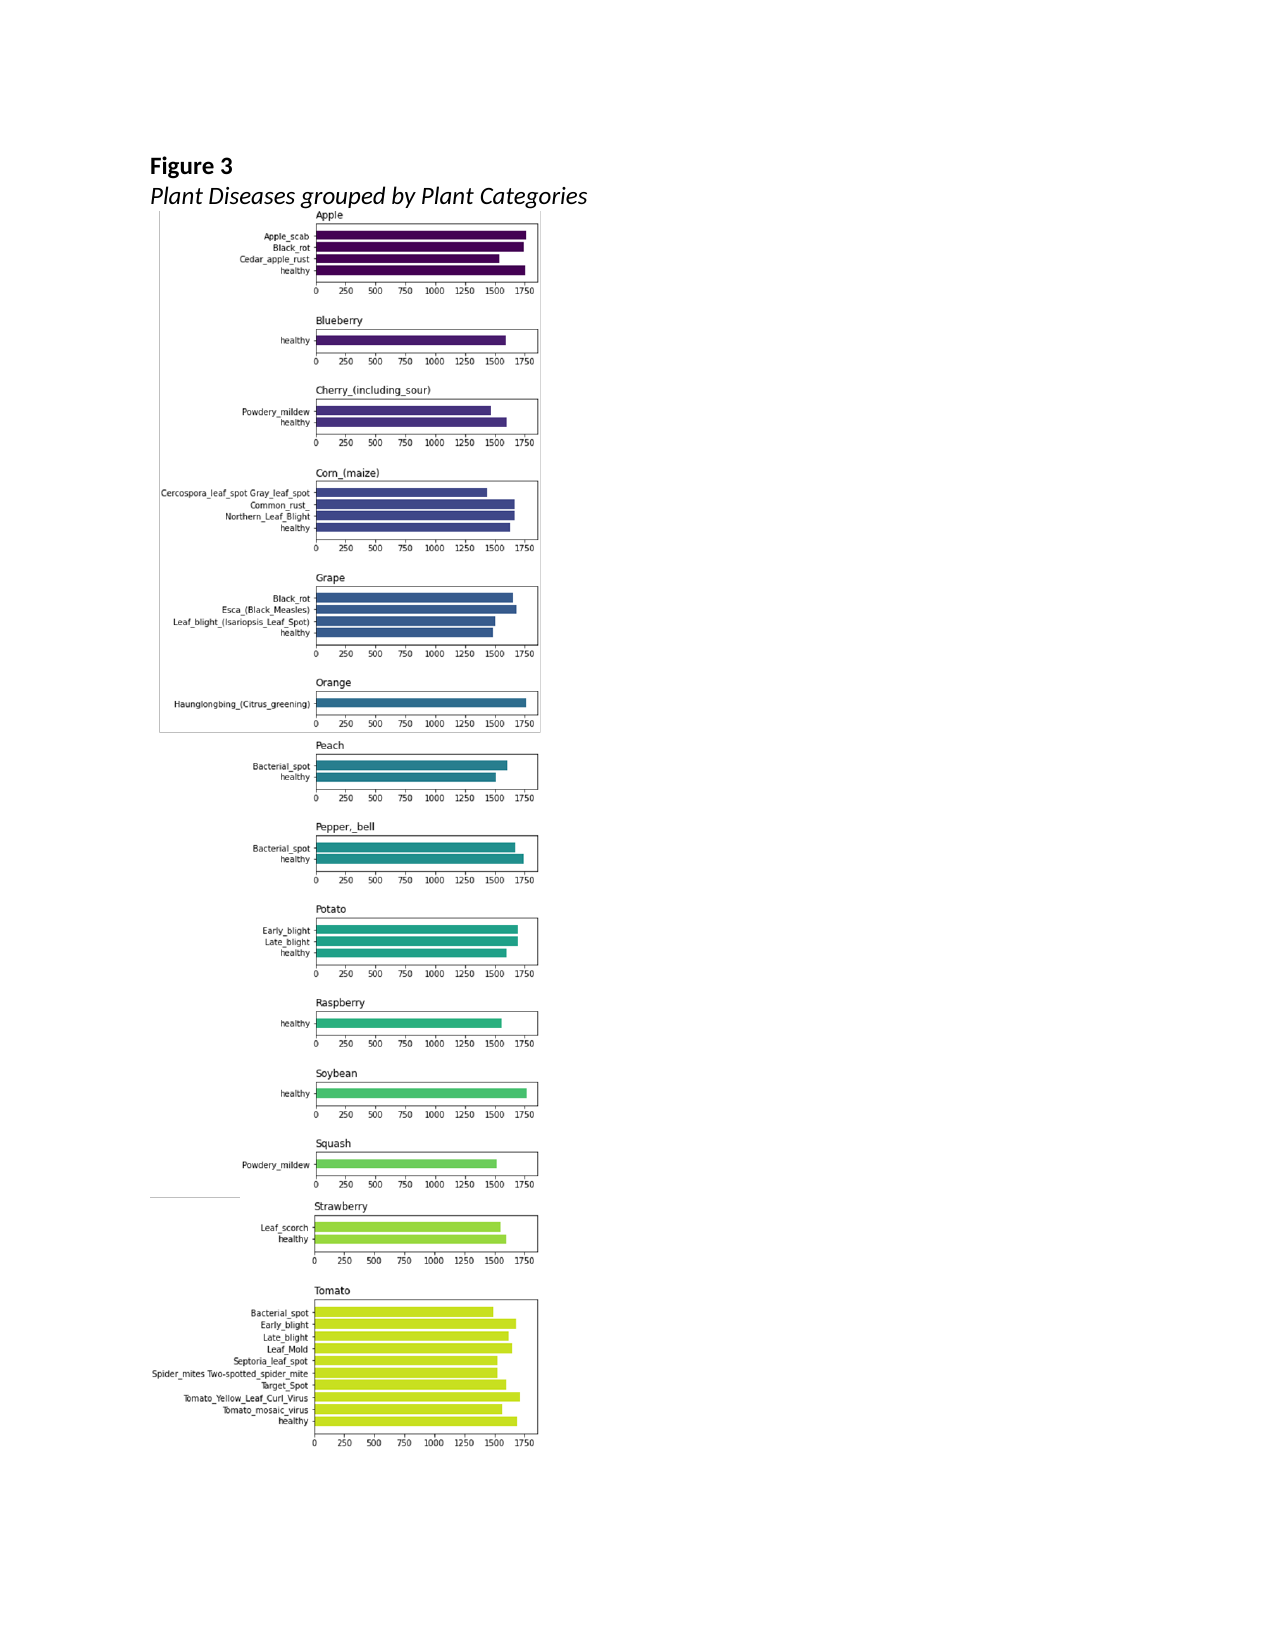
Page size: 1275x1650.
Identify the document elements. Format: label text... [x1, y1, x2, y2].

text Plant Diseases grouped by Plant Categories [150, 181, 1125, 211]
text Figure 3 [150, 150, 1125, 181]
picture [150, 211, 541, 1450]
